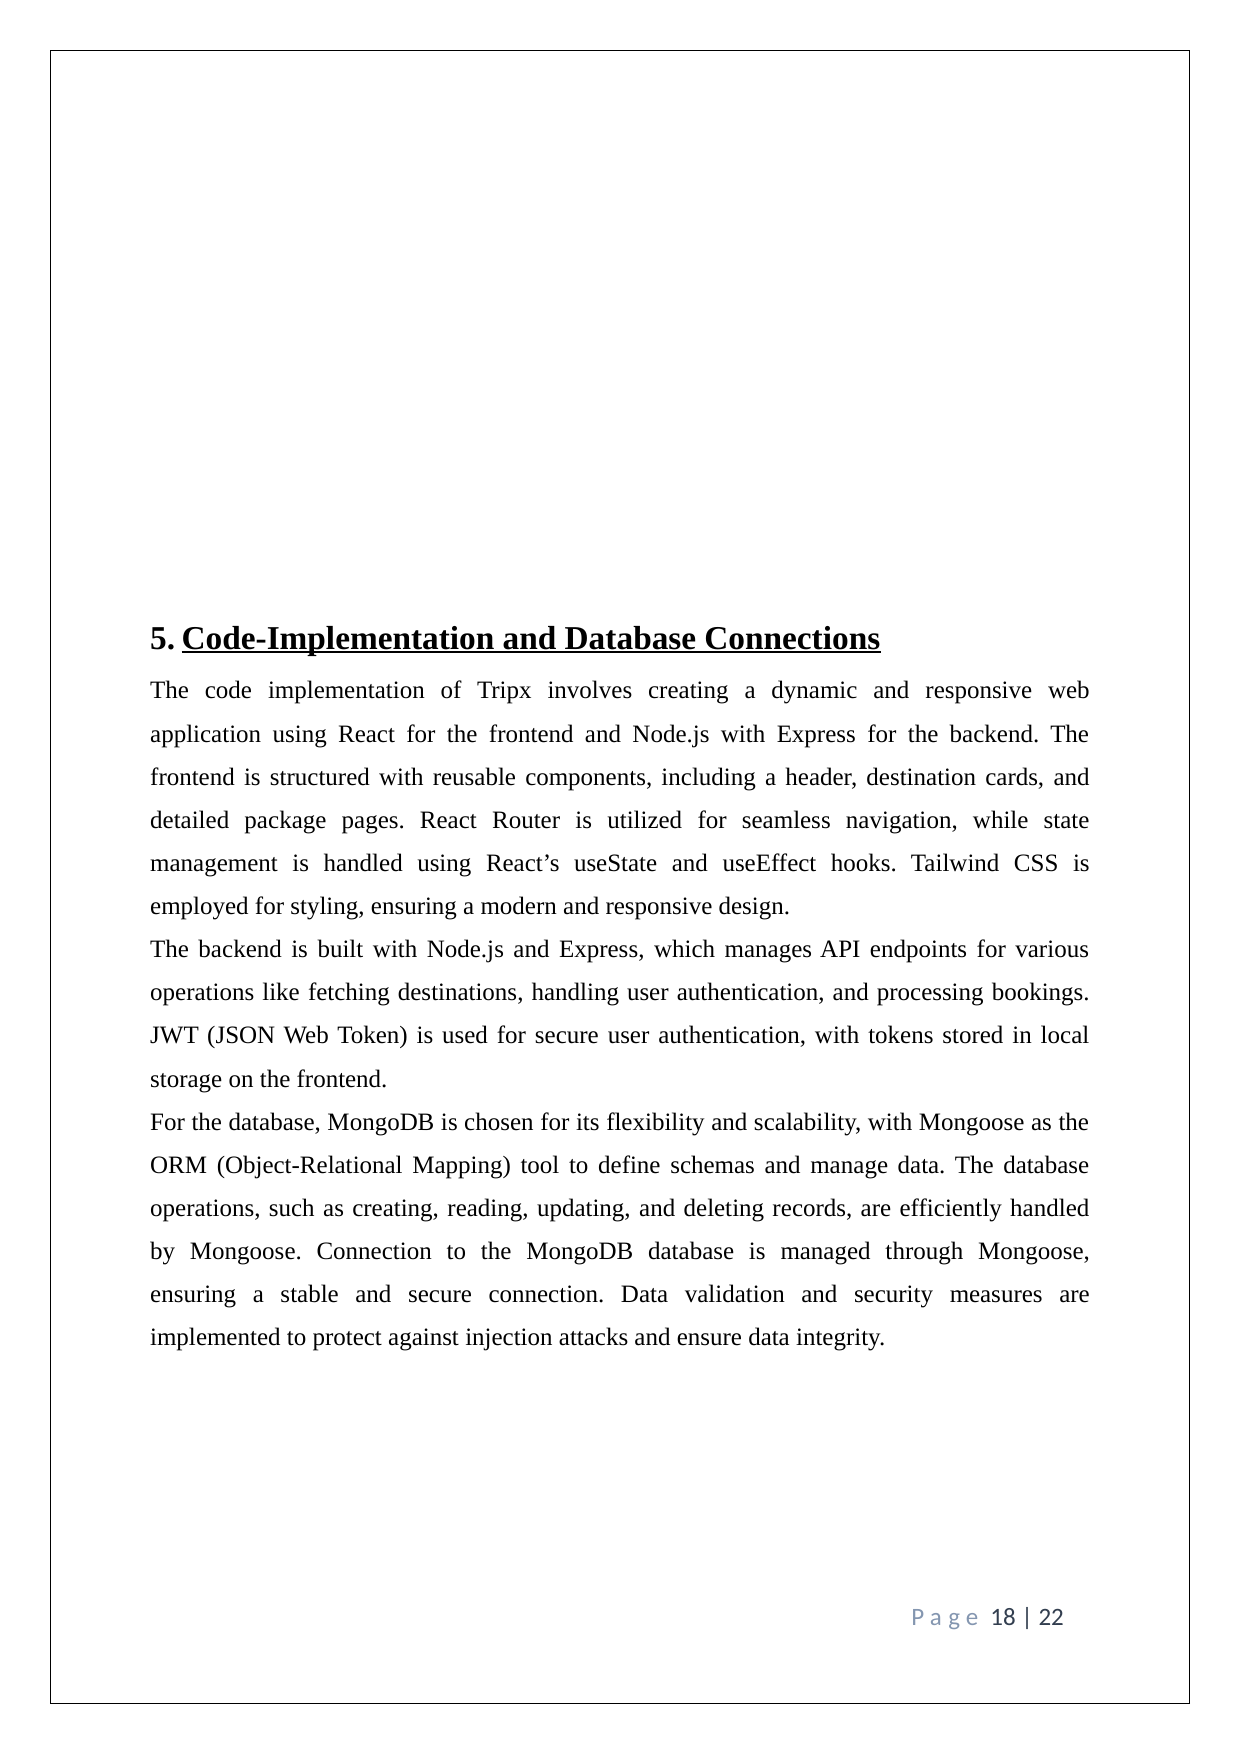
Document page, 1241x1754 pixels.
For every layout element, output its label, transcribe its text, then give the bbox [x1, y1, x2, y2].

text The code implementation of Tripx involves creating a dynamic and responsive web application using React for the frontend and Node.js with Express for the backend. The frontend is structured with reusable components, including a header, destination cards, and detailed package pages. React Router is utilized for seamless navigation, while state management is handled using React’s useState and useEffect hooks. Tailwind CSS is employed for styling, ensuring a modern and responsive design. [150, 676, 1091, 920]
text 5. Code-Implementation and Database Connections [150, 618, 1091, 656]
text The backend is built with Node.js and Express, which manages API endpoints for various operations like fetching destinations, handling user authentication, and processing bookings. JWT (JSON Web Token) is used for secure user authentication, with tokens stored in local storage on the frontend. [150, 934, 1091, 1092]
text For the database, MongoDB is chosen for its flexibility and scalability, with Mongoose as the ORM (Object-Relational Mapping) tool to define schemas and manage data. The database operations, such as creating, reading, updating, and deleting records, are efficiently handled by Mongoose. Connection to the MongoDB database is managed through Mongoose, ensuring a stable and secure connection. Data validation and security measures are implemented to protect against injection attacks and ensure data integrity. [150, 1107, 1091, 1351]
